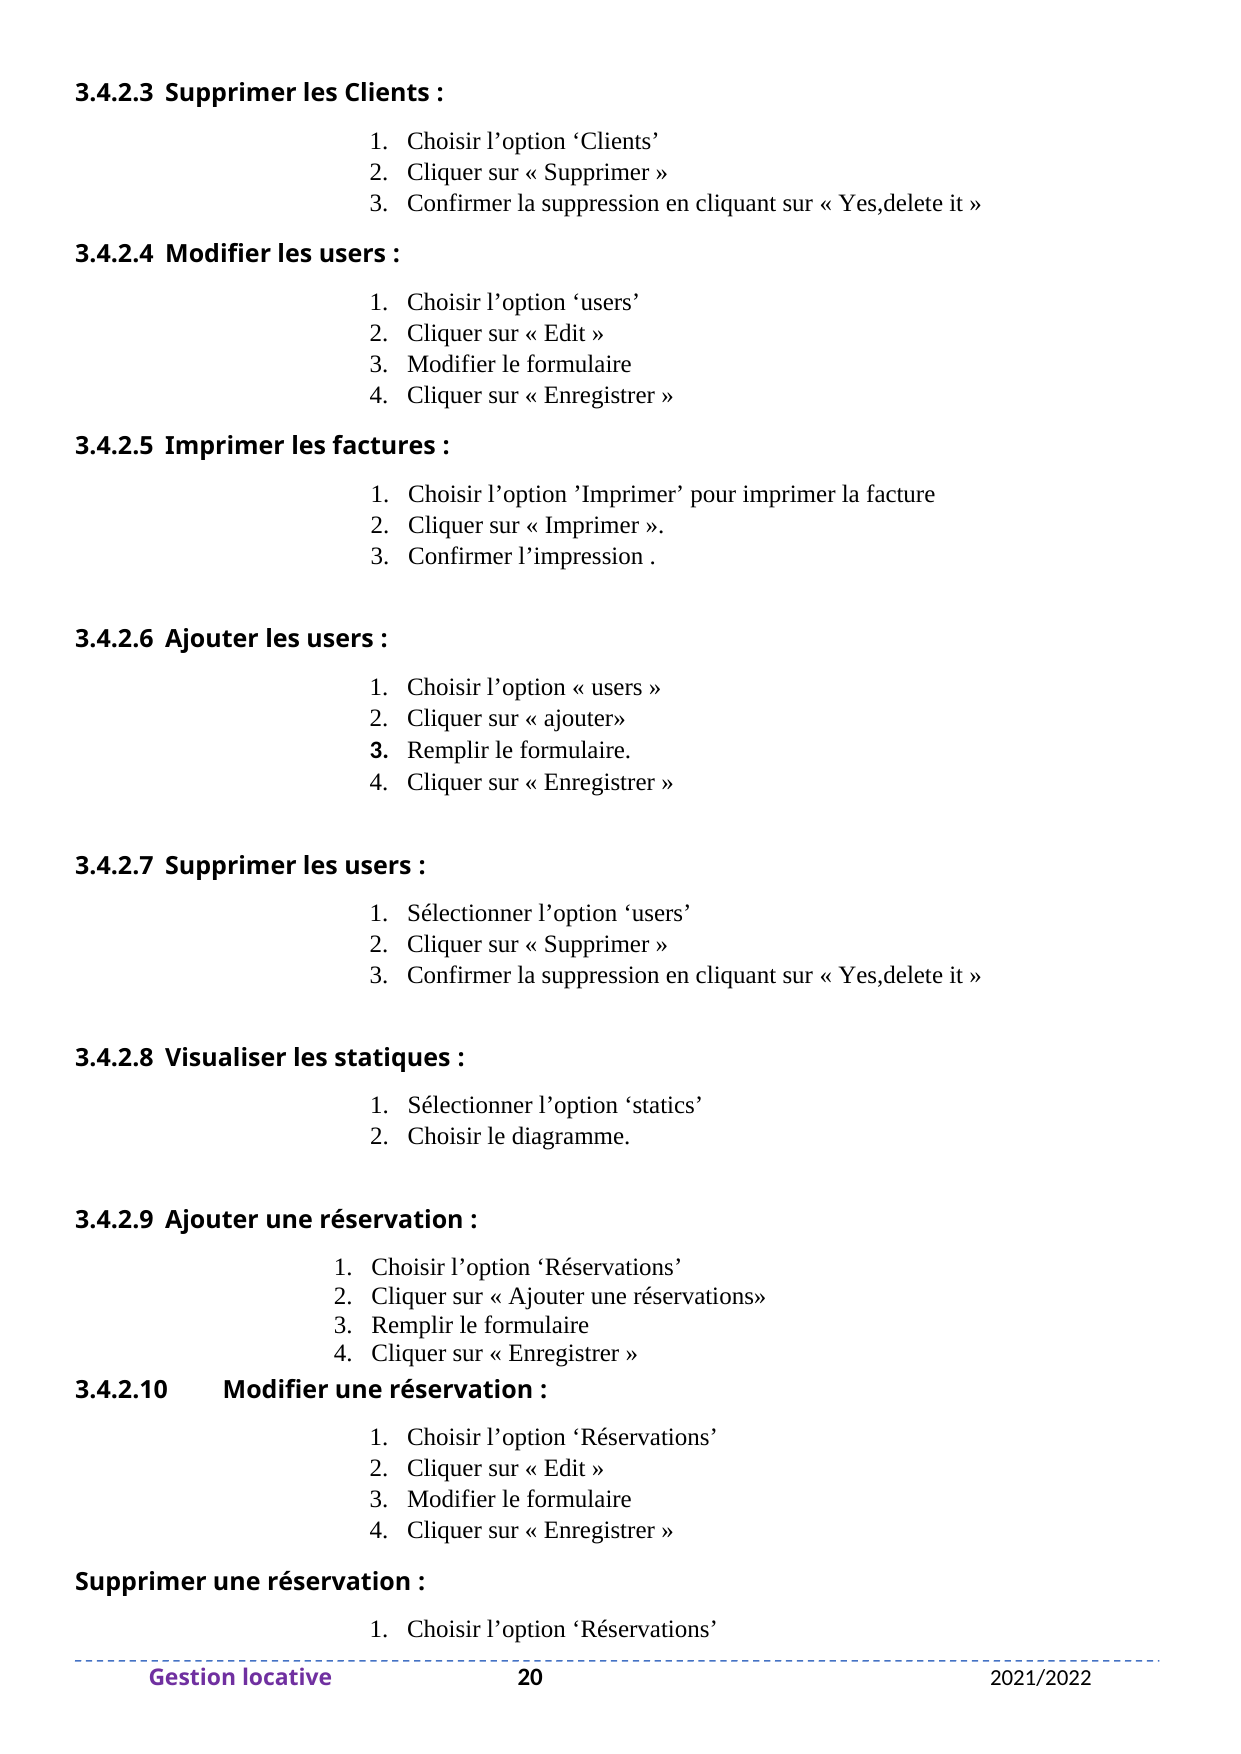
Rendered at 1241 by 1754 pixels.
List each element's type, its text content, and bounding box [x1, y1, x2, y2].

subtitle Supprimer les users : [75, 847, 1164, 881]
subtitle Ajouter une réservation : [75, 1201, 1164, 1235]
list Sélectionner l’option ‘statics’ [370, 1090, 1240, 1119]
list Choisir l’option ‘users’ [369, 287, 1240, 316]
list Choisir l’option ‘Réservations’ [334, 1252, 1164, 1281]
list Cliquer sur « Enregistrer » [369, 380, 1240, 409]
list Cliquer sur « Imprimer ». [370, 510, 1240, 538]
list Confirmer l’impression . [370, 541, 1240, 569]
list Cliquer sur « Supprimer » [369, 929, 1240, 958]
list Choisir l’option ’Imprimer’ pour imprimer la facture [370, 479, 1240, 507]
subtitle Imprimer les factures : [75, 428, 1164, 462]
list Modifier le formulaire [369, 349, 1240, 378]
list Cliquer sur « Ajouter une réservations» [334, 1281, 1164, 1310]
list Cliquer sur « Edit » [369, 318, 1240, 347]
list Choisir l’option ‘Réservations’ [369, 1422, 1240, 1451]
list Cliquer sur « Edit » [369, 1453, 1240, 1482]
list Choisir l’option « users » [369, 672, 1240, 701]
list Cliquer sur « Enregistrer » [369, 1516, 1240, 1544]
subtitle Supprimer une réservation : [75, 1563, 1164, 1597]
list Remplir le formulaire. [369, 734, 1240, 764]
list Choisir l’option ‘Réservations’ [369, 1614, 1240, 1643]
list Cliquer sur « Enregistrer » [334, 1338, 1164, 1367]
subtitle Supprimer les Clients : [75, 75, 1164, 109]
list Confirmer la suppression en cliquant sur « Yes,delete it » [369, 961, 1240, 989]
list Choisir l’option ‘Clients’ [369, 126, 1240, 155]
list Cliquer sur « Supprimer » [369, 157, 1240, 186]
list Cliquer sur « ajouter» [369, 703, 1240, 732]
list Cliquer sur « Enregistrer » [369, 767, 1240, 796]
list Modifier le formulaire [369, 1484, 1240, 1513]
list Remplir le formulaire [334, 1310, 1164, 1338]
subtitle Visualiser les statiques : [75, 1039, 1164, 1073]
list Sélectionner l’option ‘users’ [369, 898, 1240, 927]
subtitle Modifier les users : [75, 236, 1164, 270]
subtitle Modifier une réservation : [75, 1371, 1164, 1406]
list Choisir le diagramme. [370, 1121, 1240, 1150]
list Confirmer la suppression en cliquant sur « Yes,delete it » [369, 188, 1240, 217]
subtitle Ajouter les users : [75, 621, 1164, 655]
